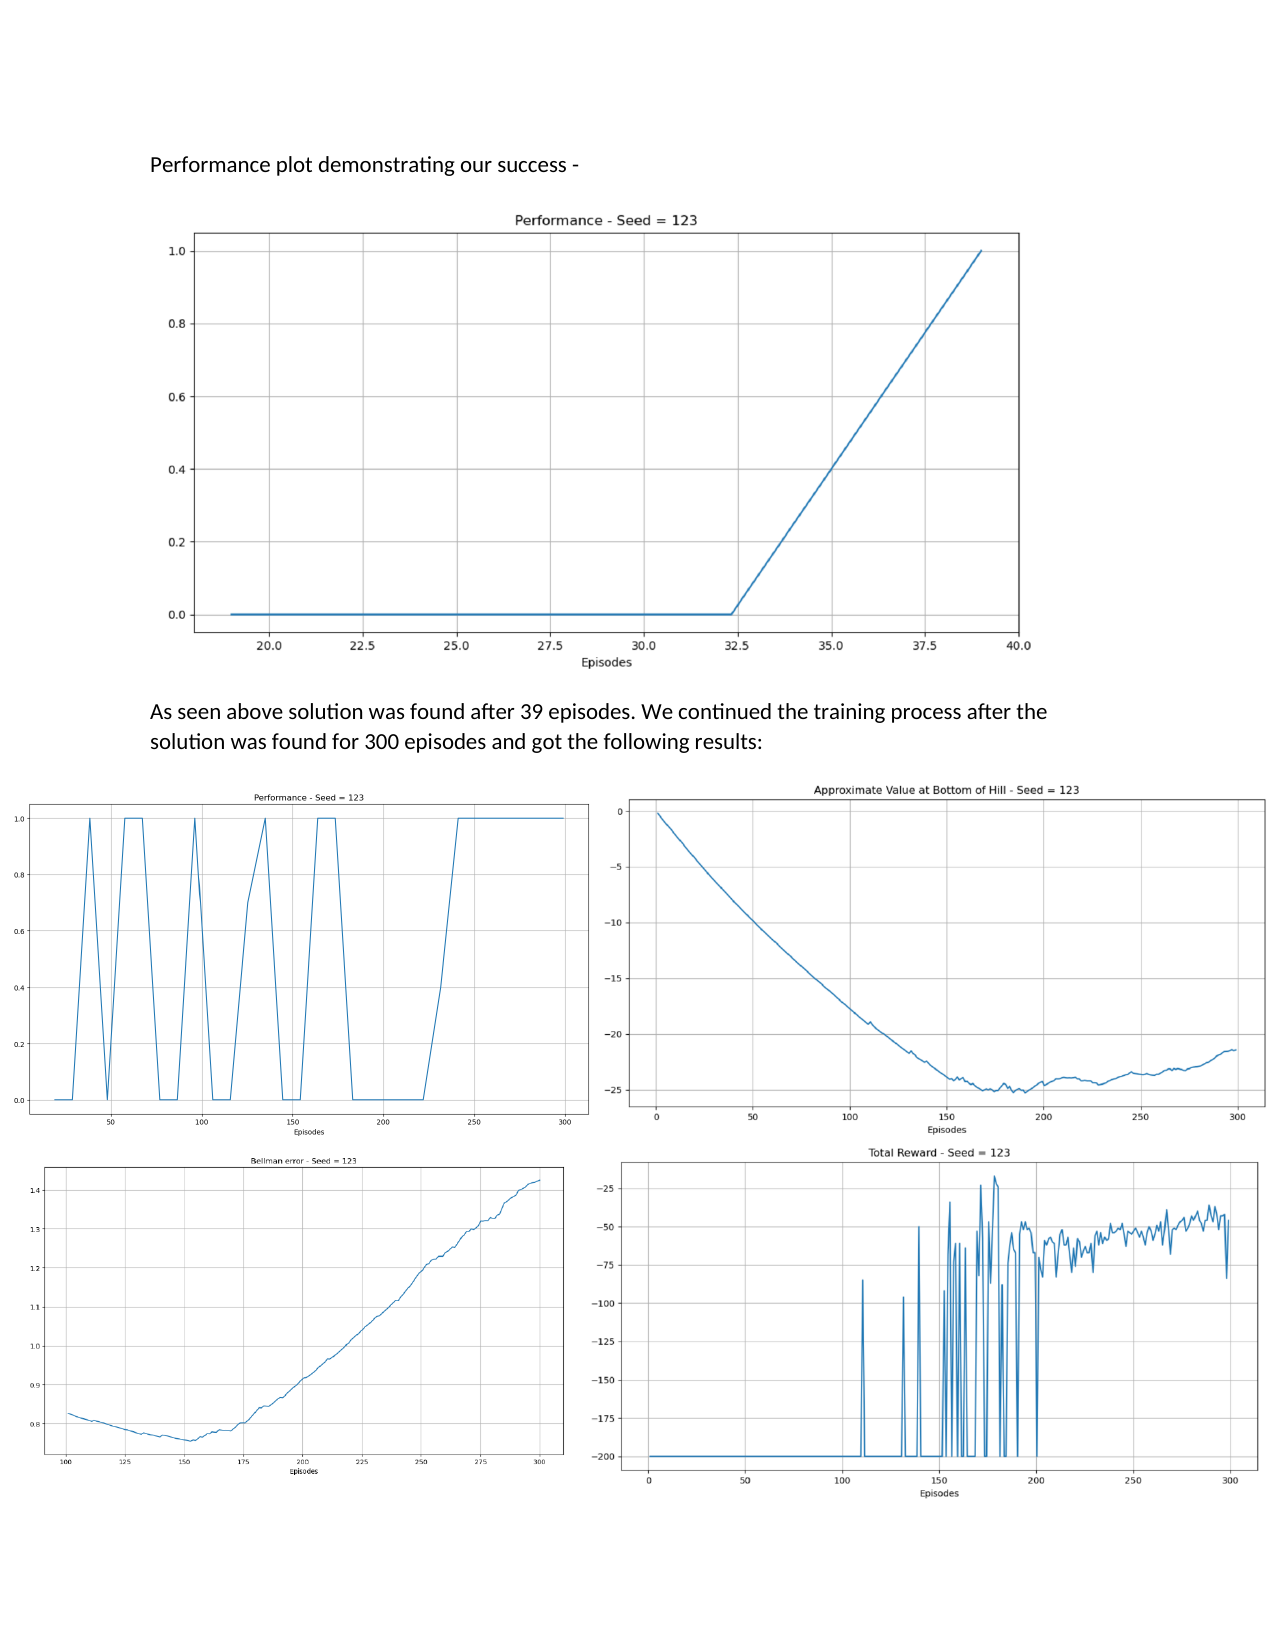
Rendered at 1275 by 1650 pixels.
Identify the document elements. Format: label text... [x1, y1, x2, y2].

text As seen above solution was found after 39 episodes. We continued the training process after the solution was found for 300 episodes and got the following results: [150, 697, 1125, 755]
picture [150, 196, 1060, 679]
text Performance plot demonstrating our success - [150, 150, 1125, 178]
picture [0, 775, 1275, 1503]
